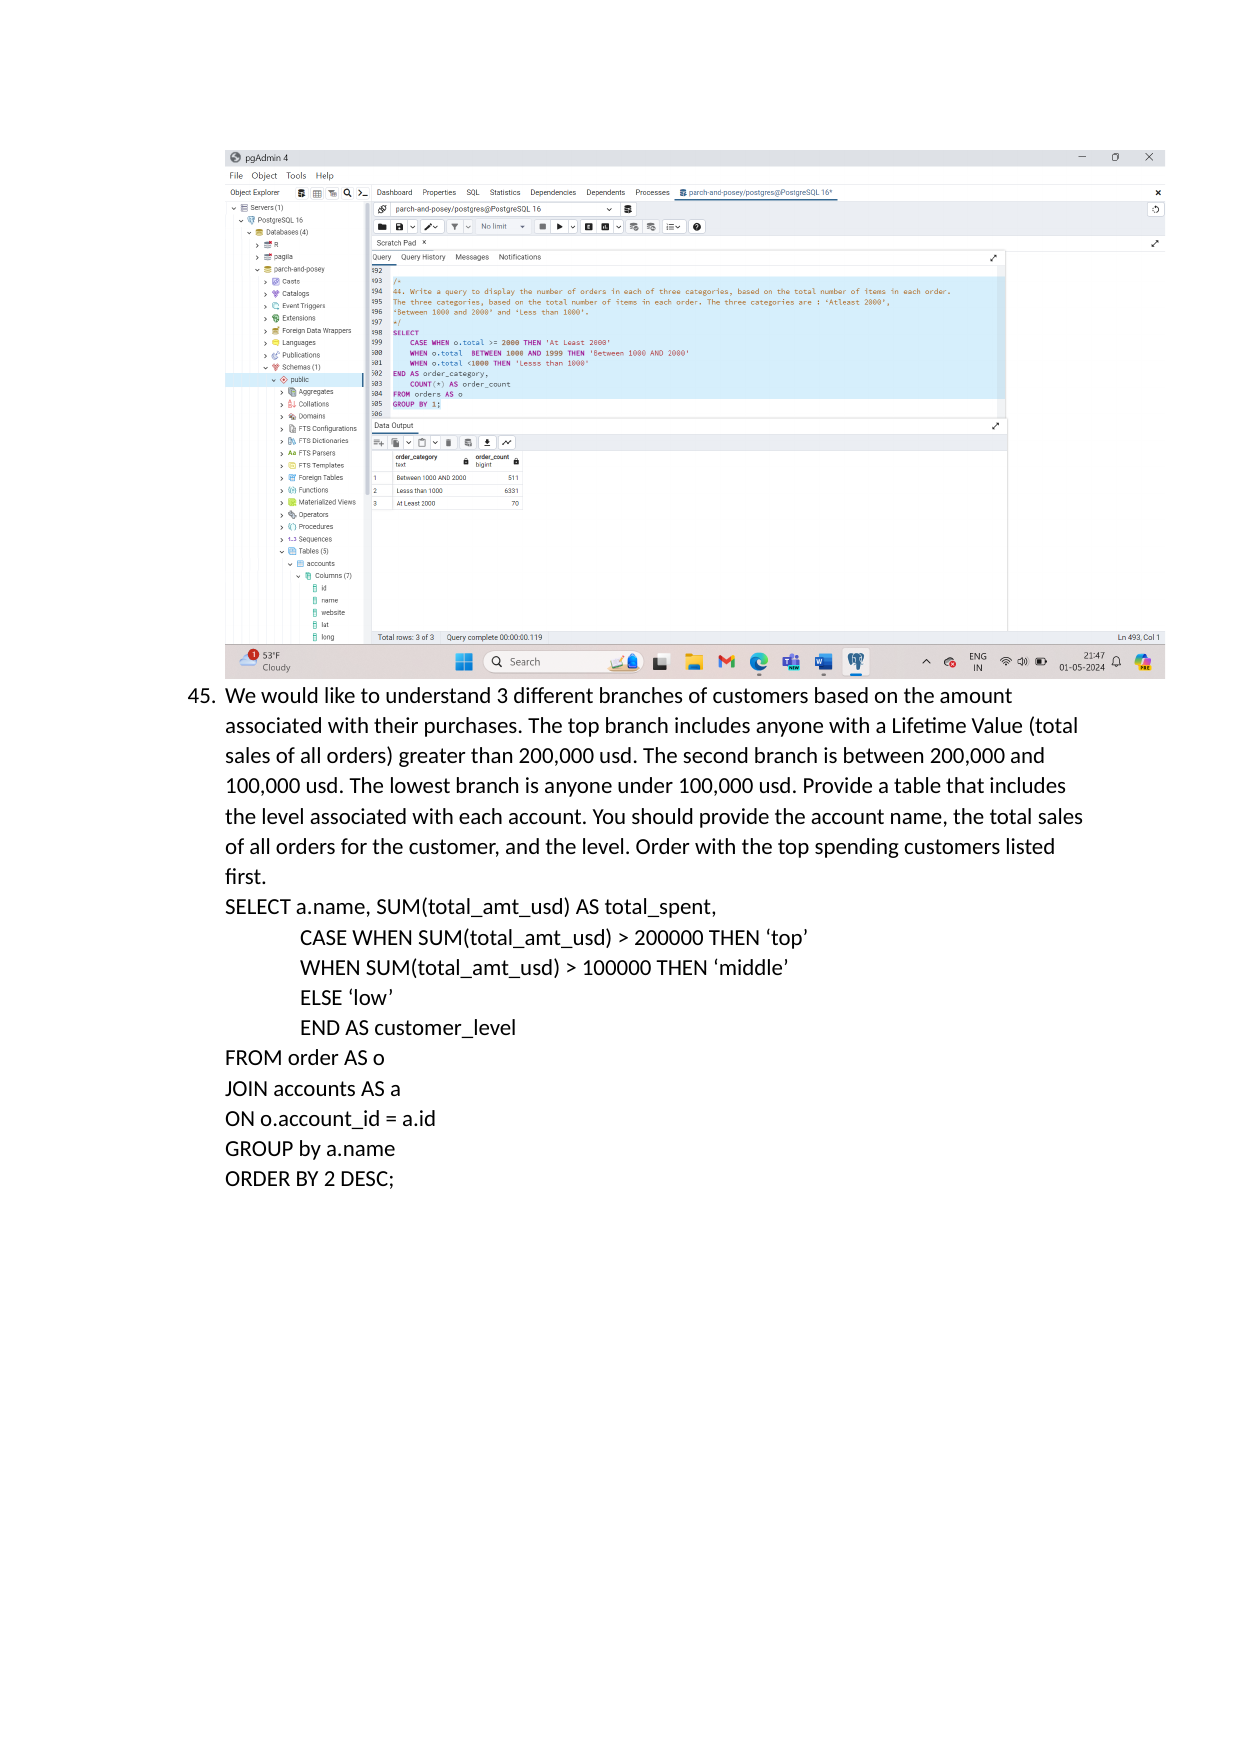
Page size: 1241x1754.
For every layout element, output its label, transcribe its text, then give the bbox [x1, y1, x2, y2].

list ON o.account_id = a.id [225, 1104, 1090, 1132]
list ORDER BY 2 DESC; [225, 1164, 1090, 1192]
list JOIN accounts AS a [225, 1074, 1090, 1102]
list We would like to understand 3 different branches of customers based on the amount associated with their purchases. The top branch includes anyone with a Lifetime Value (total sales of all orders) greater than 200,000 usd. The second branch is between 200,000 and 100,000 usd. The lowest branch is anyone under 100,000 usd. Provide a table that includes the level associated with each account. You should provide the account name, the total sales of all orders for the customer, and the level. Order with the top spending customers listed first. [187, 681, 1090, 890]
list SELECT a.name, SUM(total_amt_usd) AS total_spent, [225, 892, 1090, 921]
list END AS customer_level [225, 1013, 1090, 1041]
picture [225, 150, 1166, 679]
list WHEN SUM(total_amt_usd) > 100000 THEN ‘middle’ [225, 953, 1090, 981]
list GROUP by a.name [225, 1134, 1090, 1162]
list FROM order AS o [225, 1043, 1090, 1072]
list ELSE ‘low’ [225, 983, 1090, 1011]
list CASE WHEN SUM(total_amt_usd) > 200000 THEN ‘top’ [225, 923, 1090, 951]
